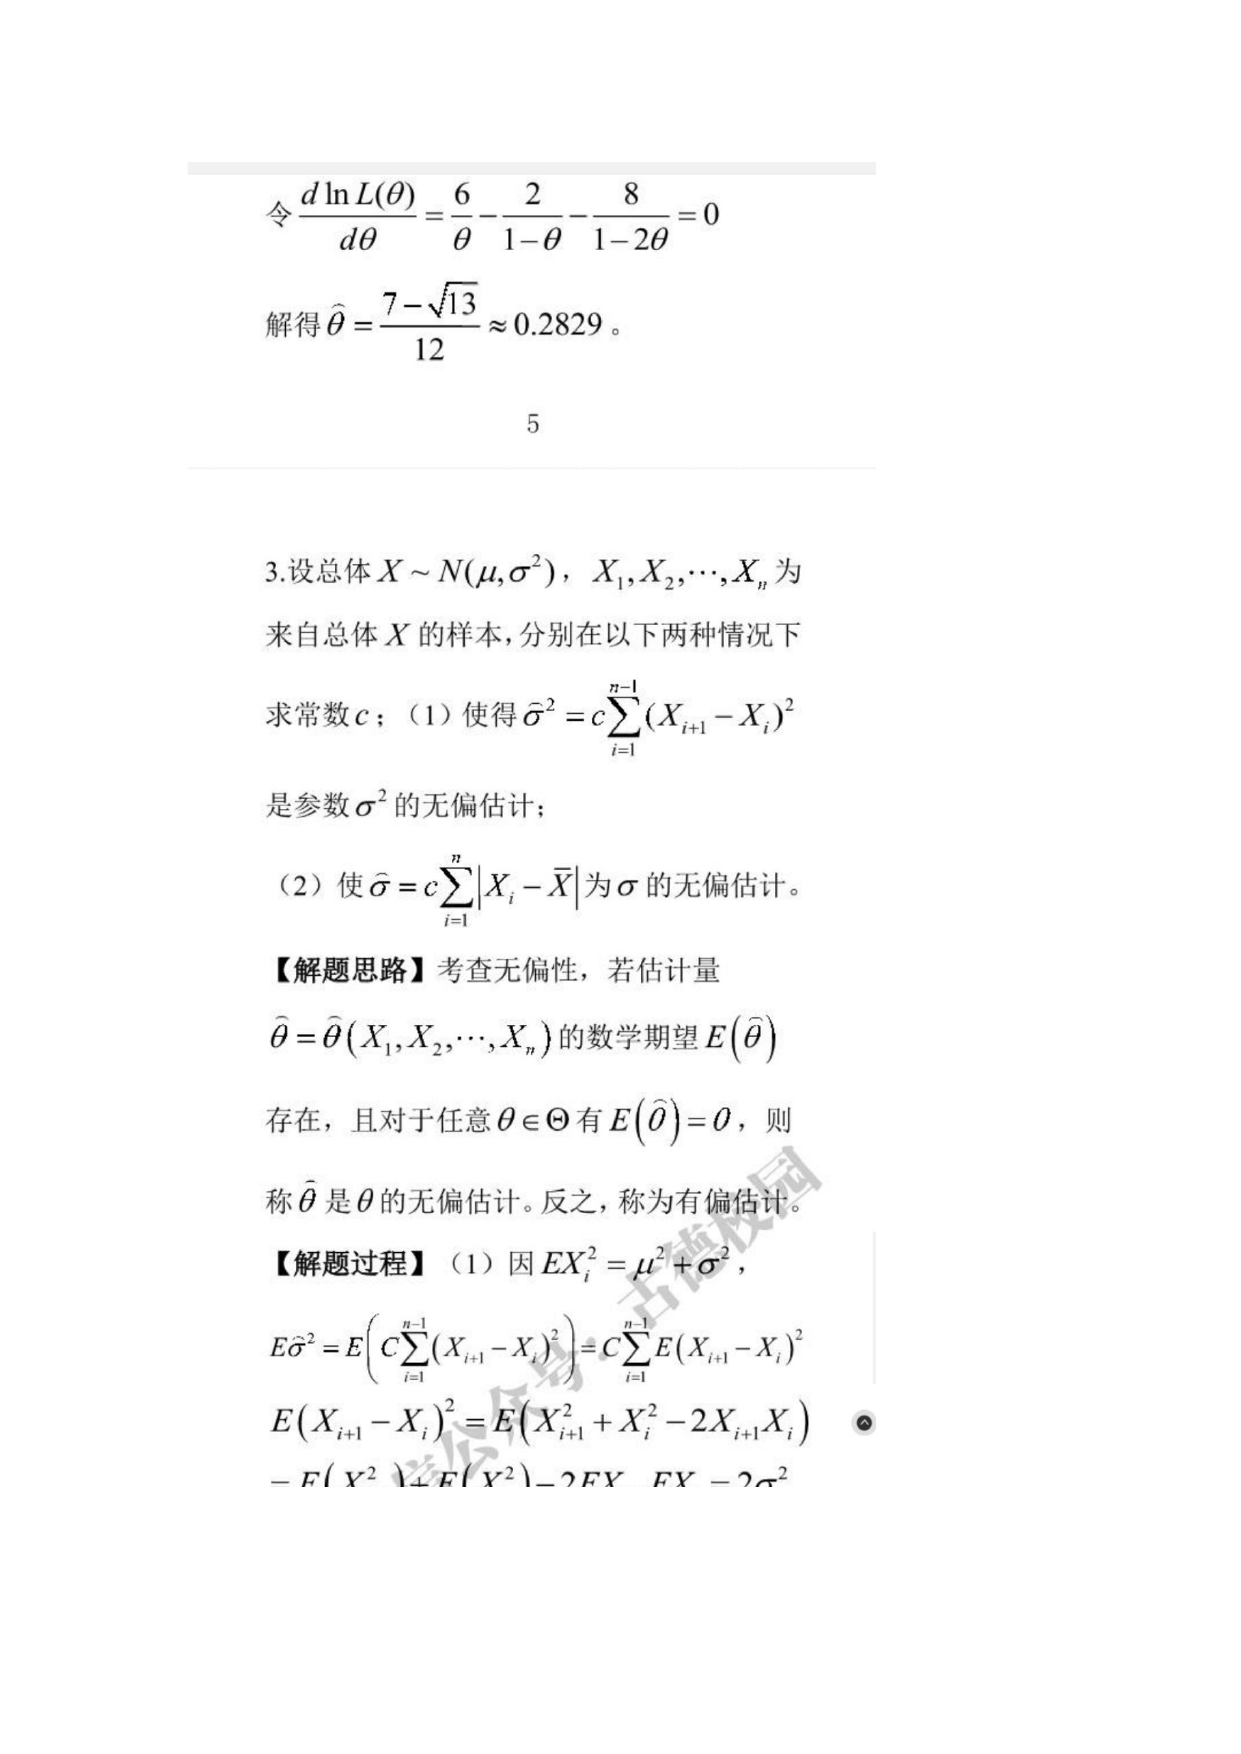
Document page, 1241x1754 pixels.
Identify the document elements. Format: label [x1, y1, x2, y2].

picture [187, 162, 877, 1487]
